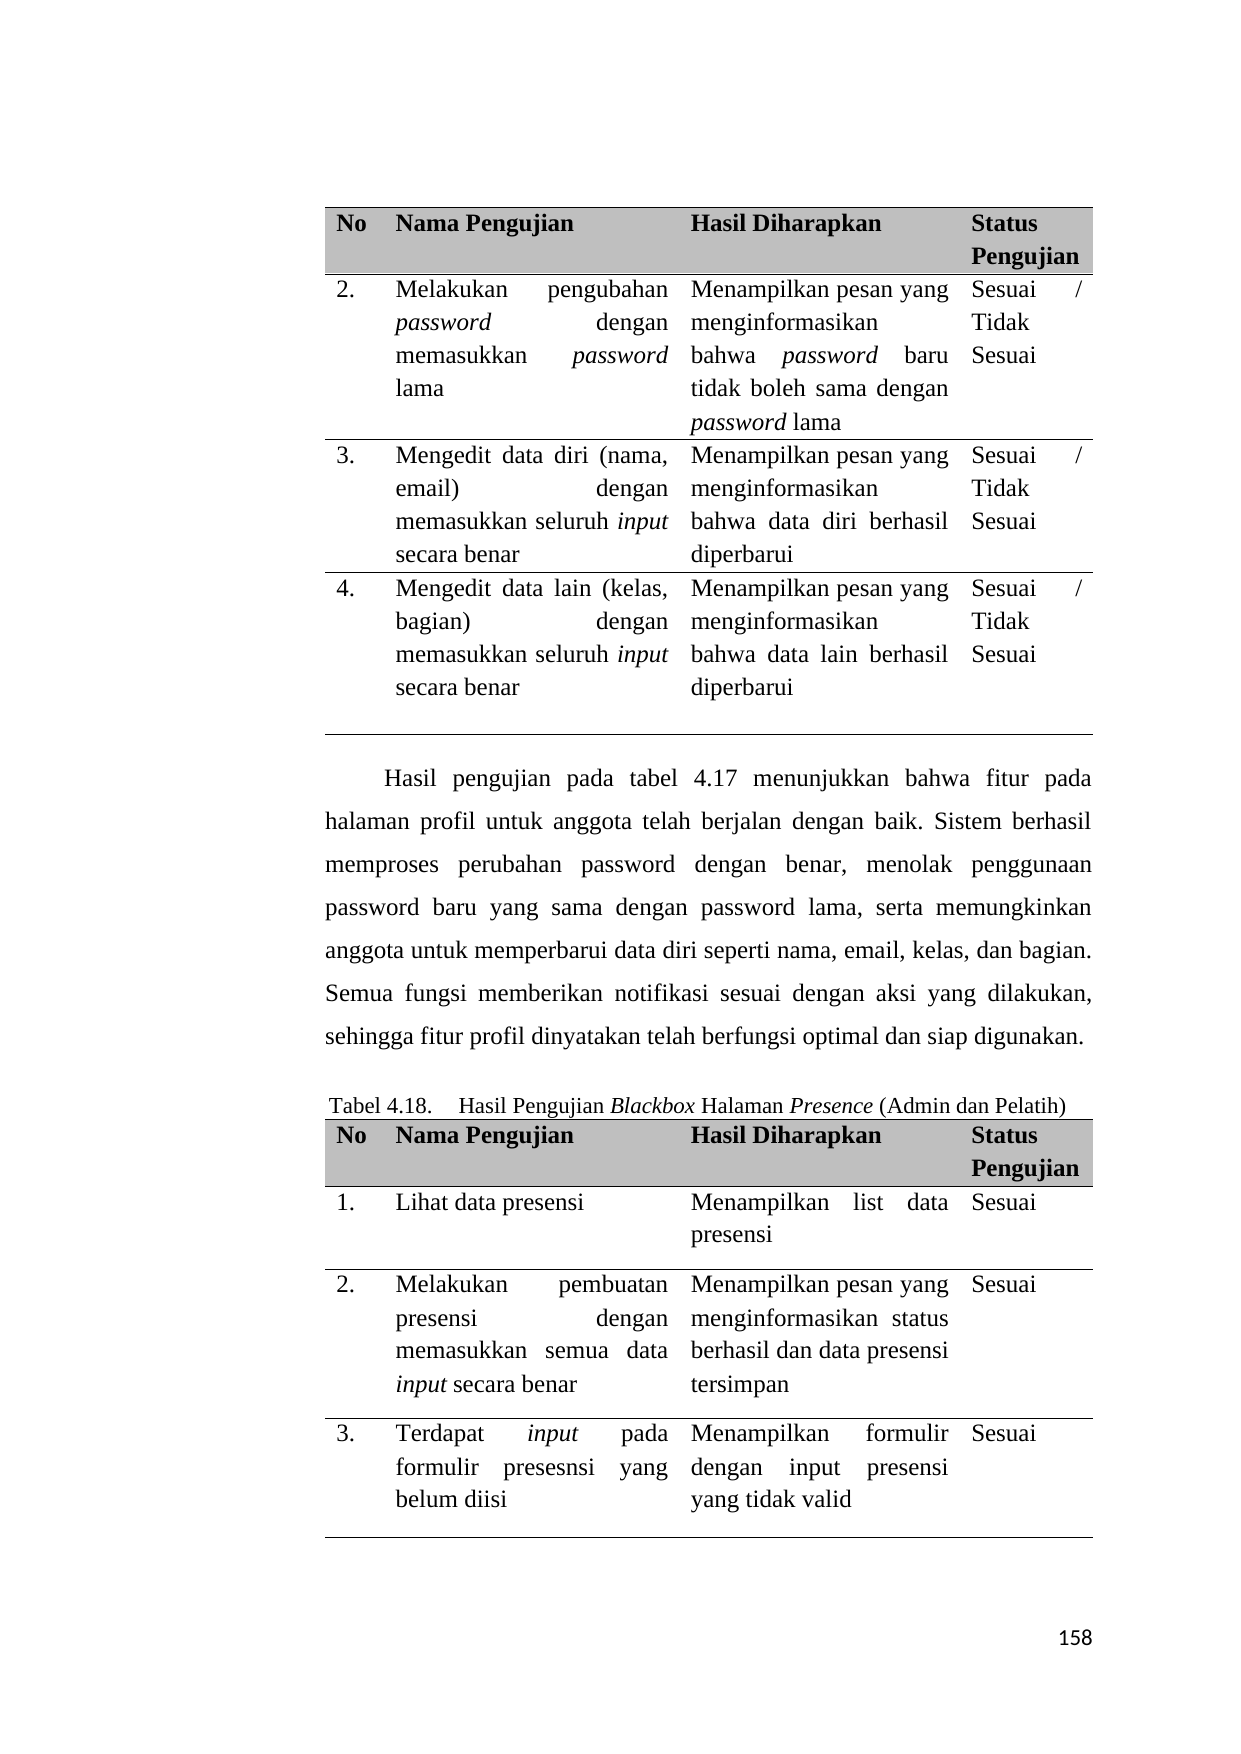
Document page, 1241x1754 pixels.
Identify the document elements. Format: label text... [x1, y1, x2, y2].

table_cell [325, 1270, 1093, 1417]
text Hasil pengujian pada tabel 4.17 menunjukkan bahwa fitur pada halaman profil untuk anggota telah berjalan dengan baik. Sistem berhasil memproses perubahan password dengan benar, menolak penggunaan password baru yang sama dengan password lama, serta memungkinkan anggota untuk memperbarui data diri seperti nama, email, kelas, dan bagian. Semua fungsi memberikan notifikasi sesuai dengan aksi yang dilakukan, sehingga fitur profil dinyatakan telah berfungsi optimal dan siap digunakan. [325, 763, 1092, 1050]
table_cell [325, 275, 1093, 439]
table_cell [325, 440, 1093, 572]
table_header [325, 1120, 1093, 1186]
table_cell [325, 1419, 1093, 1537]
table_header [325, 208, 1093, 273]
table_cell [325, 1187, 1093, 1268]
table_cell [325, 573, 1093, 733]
text Hasil Pengujian Blackbox Halaman Presence (Admin dan Pelatih) [302, 1092, 1092, 1119]
